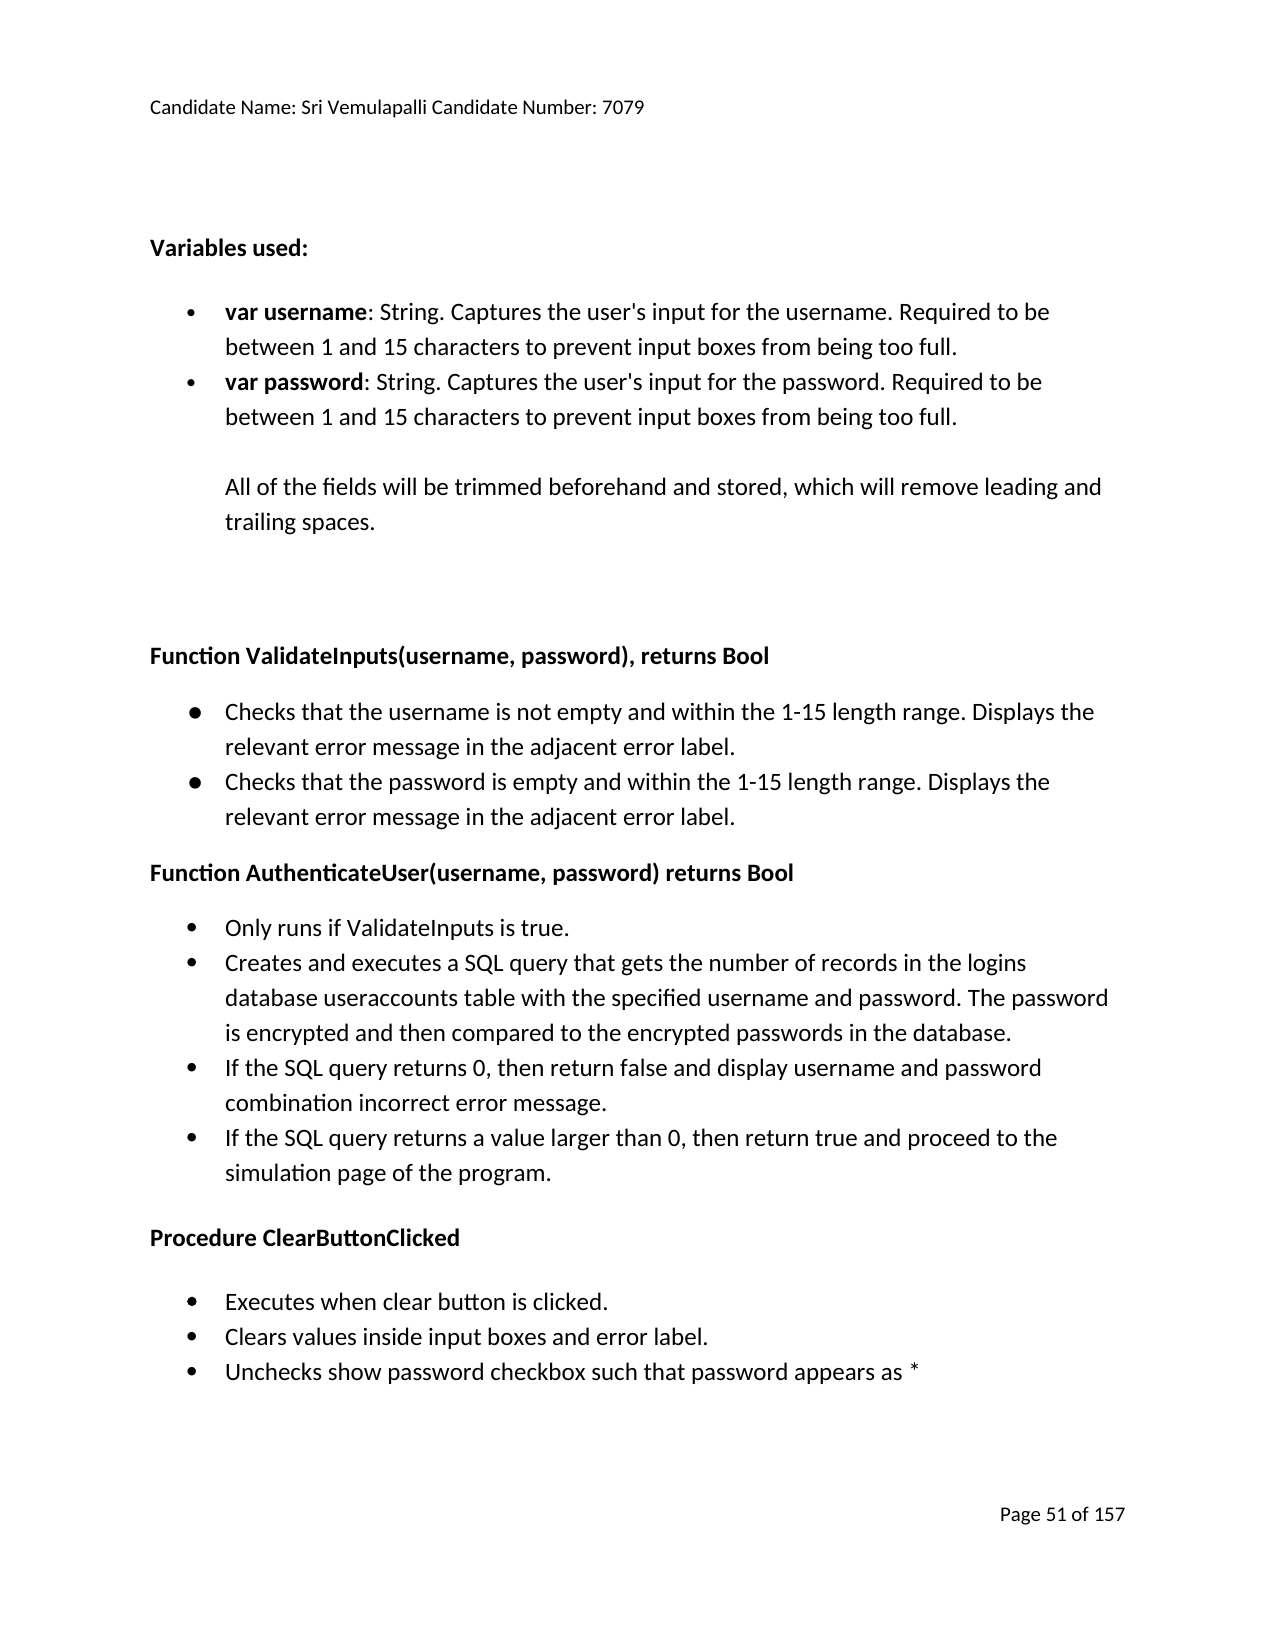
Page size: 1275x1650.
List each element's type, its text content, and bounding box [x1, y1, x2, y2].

list Only runs if ValidateInputs is true. [187, 912, 1125, 943]
list Creates and executes a SQL query that gets the number of records in the logins database useraccounts table with the specified username and password. The password is encrypted and then compared to the encrypted passwords in the database. [187, 947, 1125, 1048]
text Function ValidateInputs(username, password), returns Bool [150, 640, 1125, 671]
list Unchecks show password checkbox such that password appears as * [187, 1356, 1125, 1386]
list All of the fields will be trimmed beforehand and stored, which will remove leading and trailing spaces. [225, 471, 1125, 536]
text Function AuthenticateUser(username, password) returns Bool [150, 857, 1125, 887]
list Clears values inside input boxes and error label. [187, 1321, 1125, 1351]
text Variables used: [150, 232, 1125, 262]
text Procedure ClearButtonClicked [150, 1222, 1125, 1252]
list Executes when clear button is clicked. [187, 1286, 1125, 1316]
list Checks that the password is empty and within the 1-15 length range. Displays the relevant error message in the adjacent error label. [187, 766, 1125, 831]
list Checks that the username is not empty and within the 1-15 length range. Displays the relevant error message in the adjacent error label. [187, 696, 1125, 761]
list var password: String. Captures the user's input for the password. Required to be between 1 and 15 characters to prevent input boxes from being too full. [187, 366, 1125, 431]
list If the SQL query returns a value larger than 0, then return true and proceed to the simulation page of the program. [187, 1122, 1125, 1188]
list If the SQL query returns 0, then return false and display username and password combination incorrect error message. [187, 1052, 1125, 1118]
list var username: String. Captures the user's input for the username. Required to be between 1 and 15 characters to prevent input boxes from being too full. [187, 296, 1125, 361]
